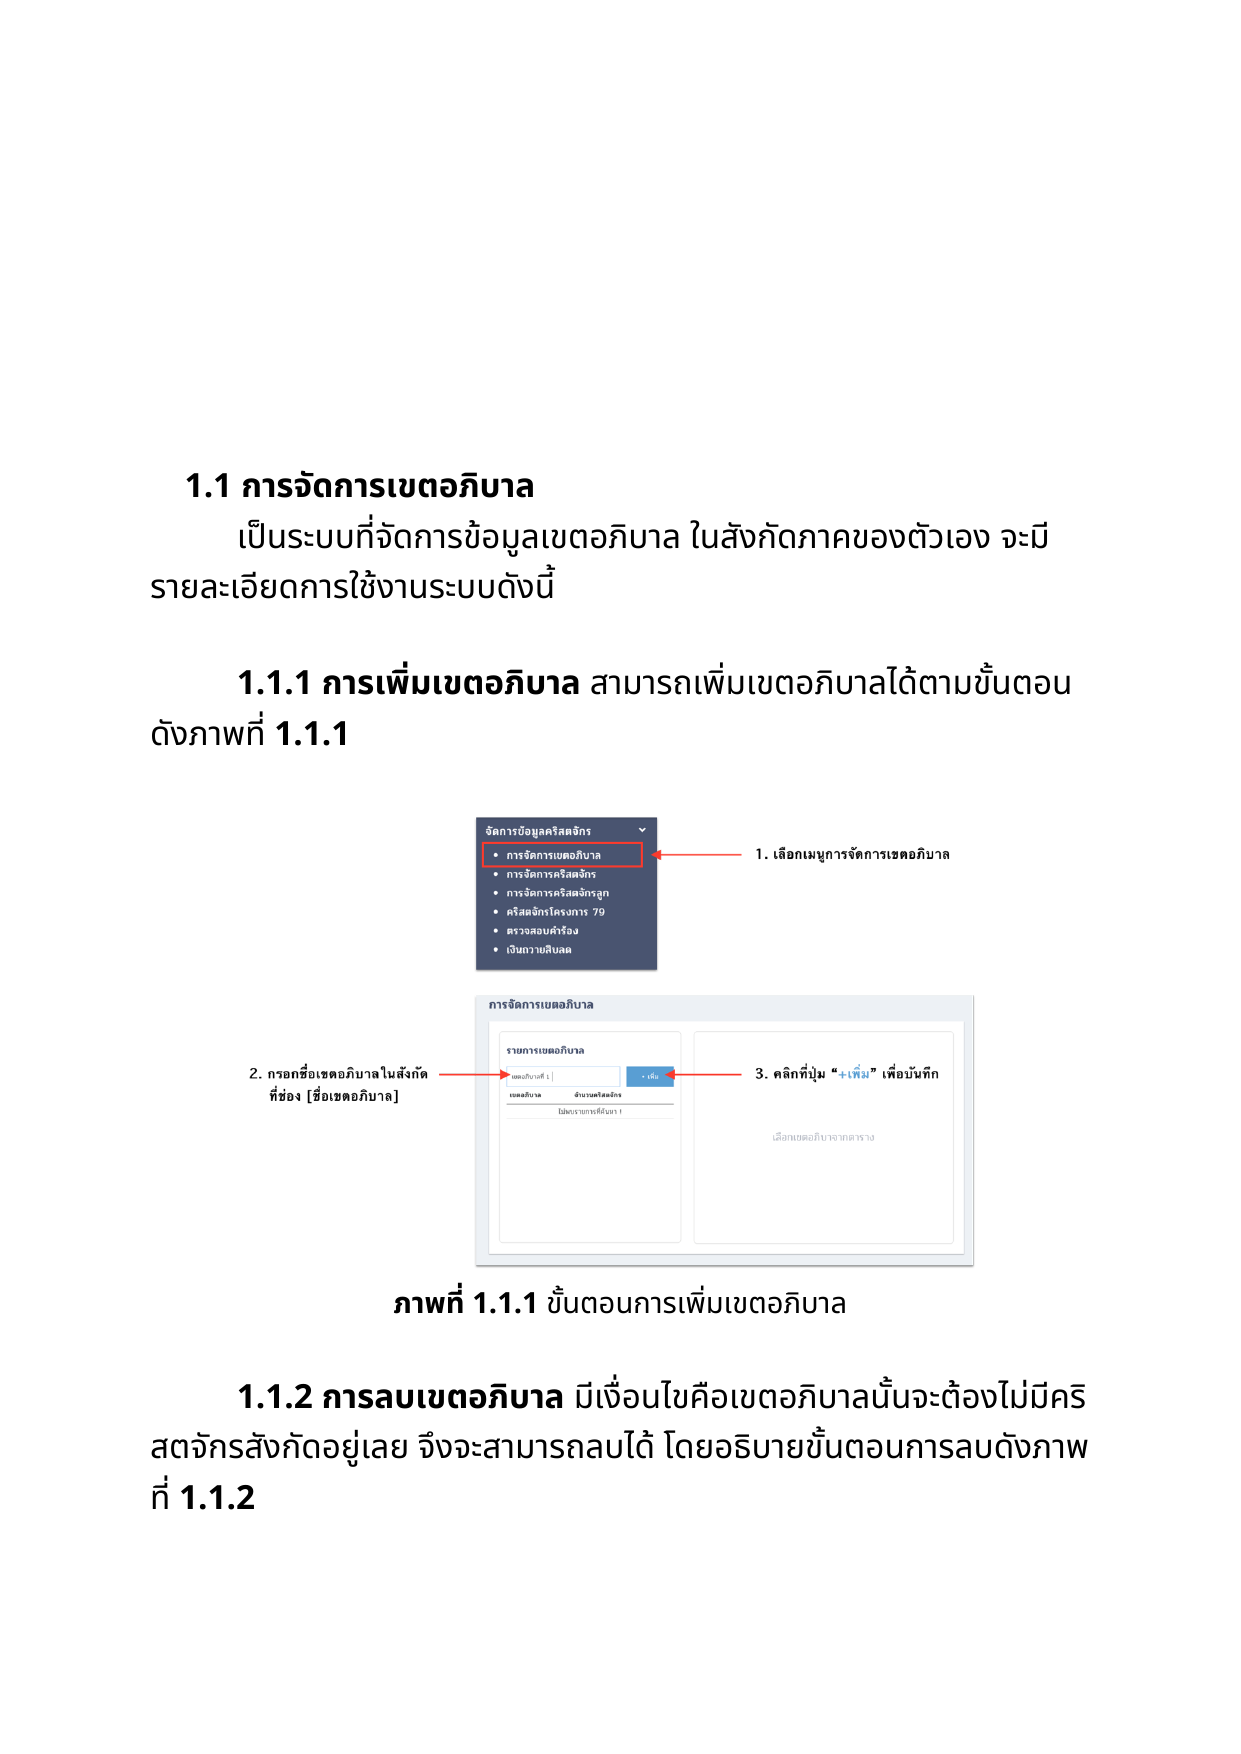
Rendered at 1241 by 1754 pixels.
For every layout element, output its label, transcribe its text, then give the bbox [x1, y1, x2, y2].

text ภาพที่ 1.1.1 ขั้นตอนการเพิ่มเขตอภิบาล [150, 1283, 1090, 1327]
text 1.1 การจัดการเขตอภิบาล [150, 462, 1090, 513]
text 1.1.2 การลบเขตอภิบาล มีเงื่อนไขคือเขตอภิบาลนั้นจะต้องไม่มีคริสตจักรสังกัดอยู่เลย จึงจะสามารถลบได้ โดยอธิบายขั้นตอนการลบดังภาพที่ 1.1.2 [150, 1372, 1090, 1524]
picture [221, 805, 1019, 1283]
text เป็นระบบที่จัดการข้อมูลเขตอภิบาล ในสังกัดภาคของตัวเอง จะมีรายละเอียดการใช้งานระบบดังนี้ [150, 513, 1090, 614]
text 1.1.1 การเพิ่มเขตอภิบาล สามารถเพิ่มเขตอภิบาลได้ตามขั้นตอน ดังภาพที่ 1.1.1 [150, 659, 1090, 760]
